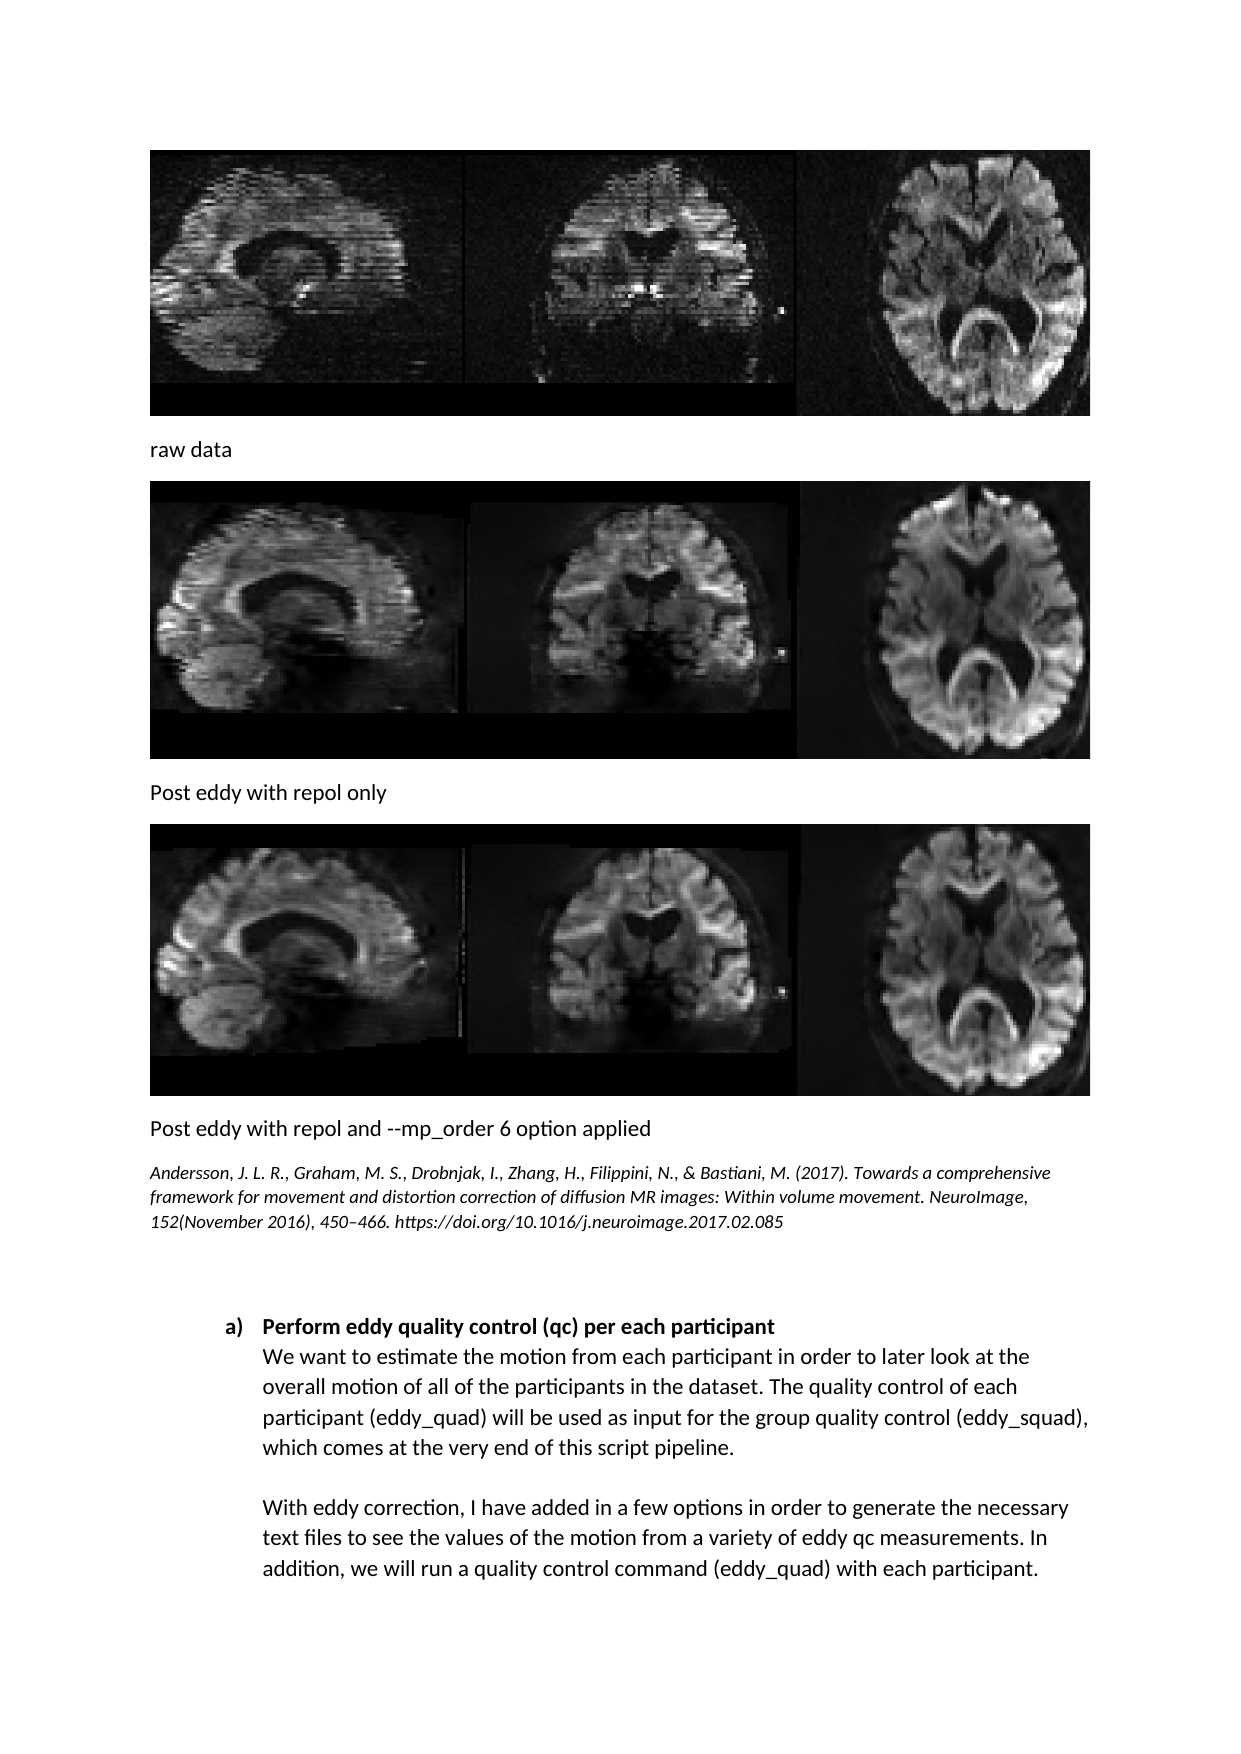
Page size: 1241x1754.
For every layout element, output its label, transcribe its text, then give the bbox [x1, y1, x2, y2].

text Post eddy with repol and --mp_order 6 option applied [150, 1114, 1090, 1142]
picture [150, 824, 1091, 1096]
list Perform eddy quality control (qc) per each participant [225, 1312, 1090, 1340]
list We want to estimate the motion from each participant in order to later look at the overall motion of all of the participants in the dataset. The quality control of each participant (eddy_quad) will be used as input for the group quality control (eddy_squad), which comes at the very end of this script pipeline. [262, 1342, 1090, 1461]
text raw data [150, 435, 1090, 463]
picture [150, 150, 1091, 416]
list With eddy correction, I have added in a few options in order to generate the necessary text files to see the values of the motion from a variety of eddy qc measurements. In addition, we will run a quality control command (eddy_quad) with each participant. [262, 1493, 1090, 1582]
text Post eddy with repol only [150, 778, 1090, 806]
text Andersson, J. L. R., Graham, M. S., Drobnjak, I., Zhang, H., Filippini, N., & Bastiani, M. (2017). Towards a comprehensive framework for movement and distortion correction of diffusion MR images: Within volume movement. NeuroImage, 152(November 2016), 450–466. https://doi.org/10.1016/j.neuroimage.2017.02.085 [150, 1161, 1090, 1233]
picture [150, 481, 1091, 759]
